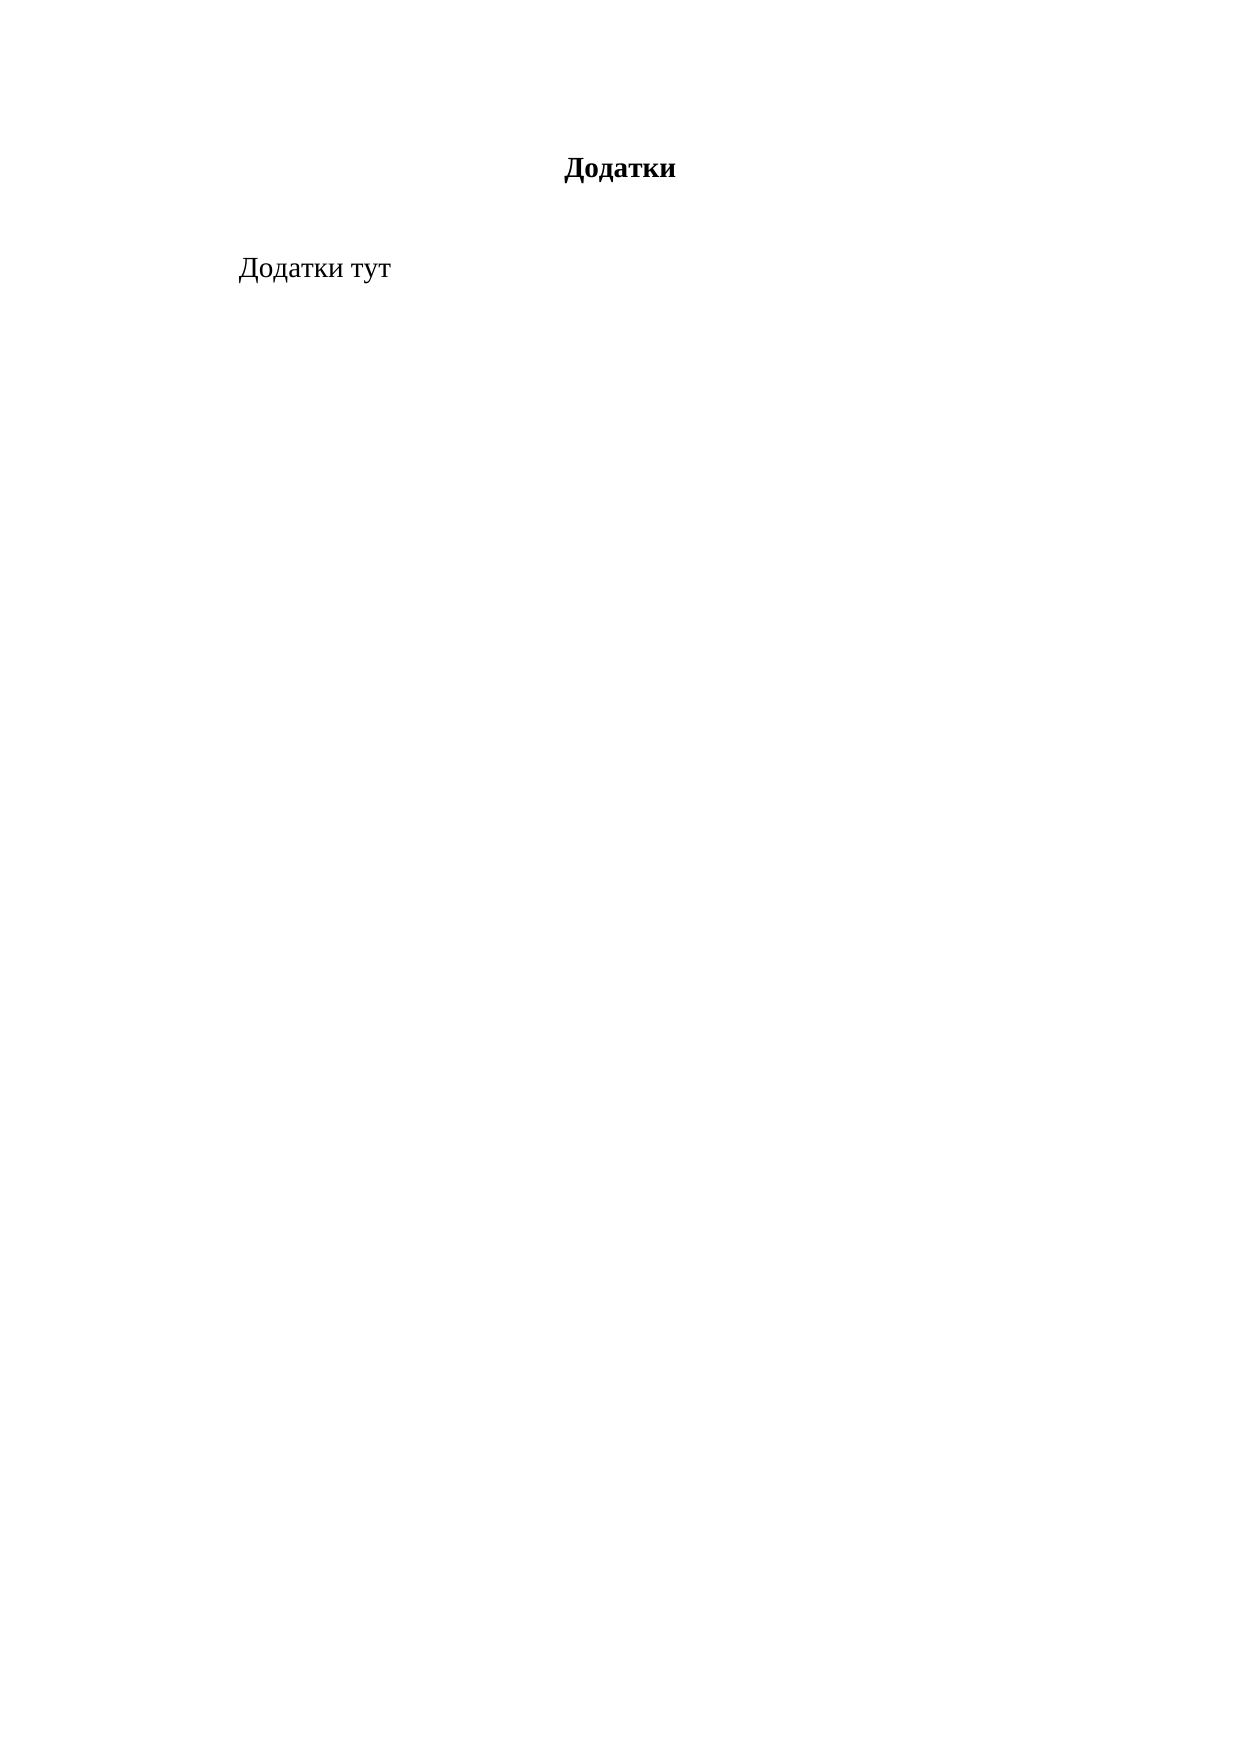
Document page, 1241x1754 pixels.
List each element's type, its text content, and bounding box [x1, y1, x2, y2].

text Додатки тут [150, 251, 1090, 284]
text Додатки [150, 150, 1090, 183]
